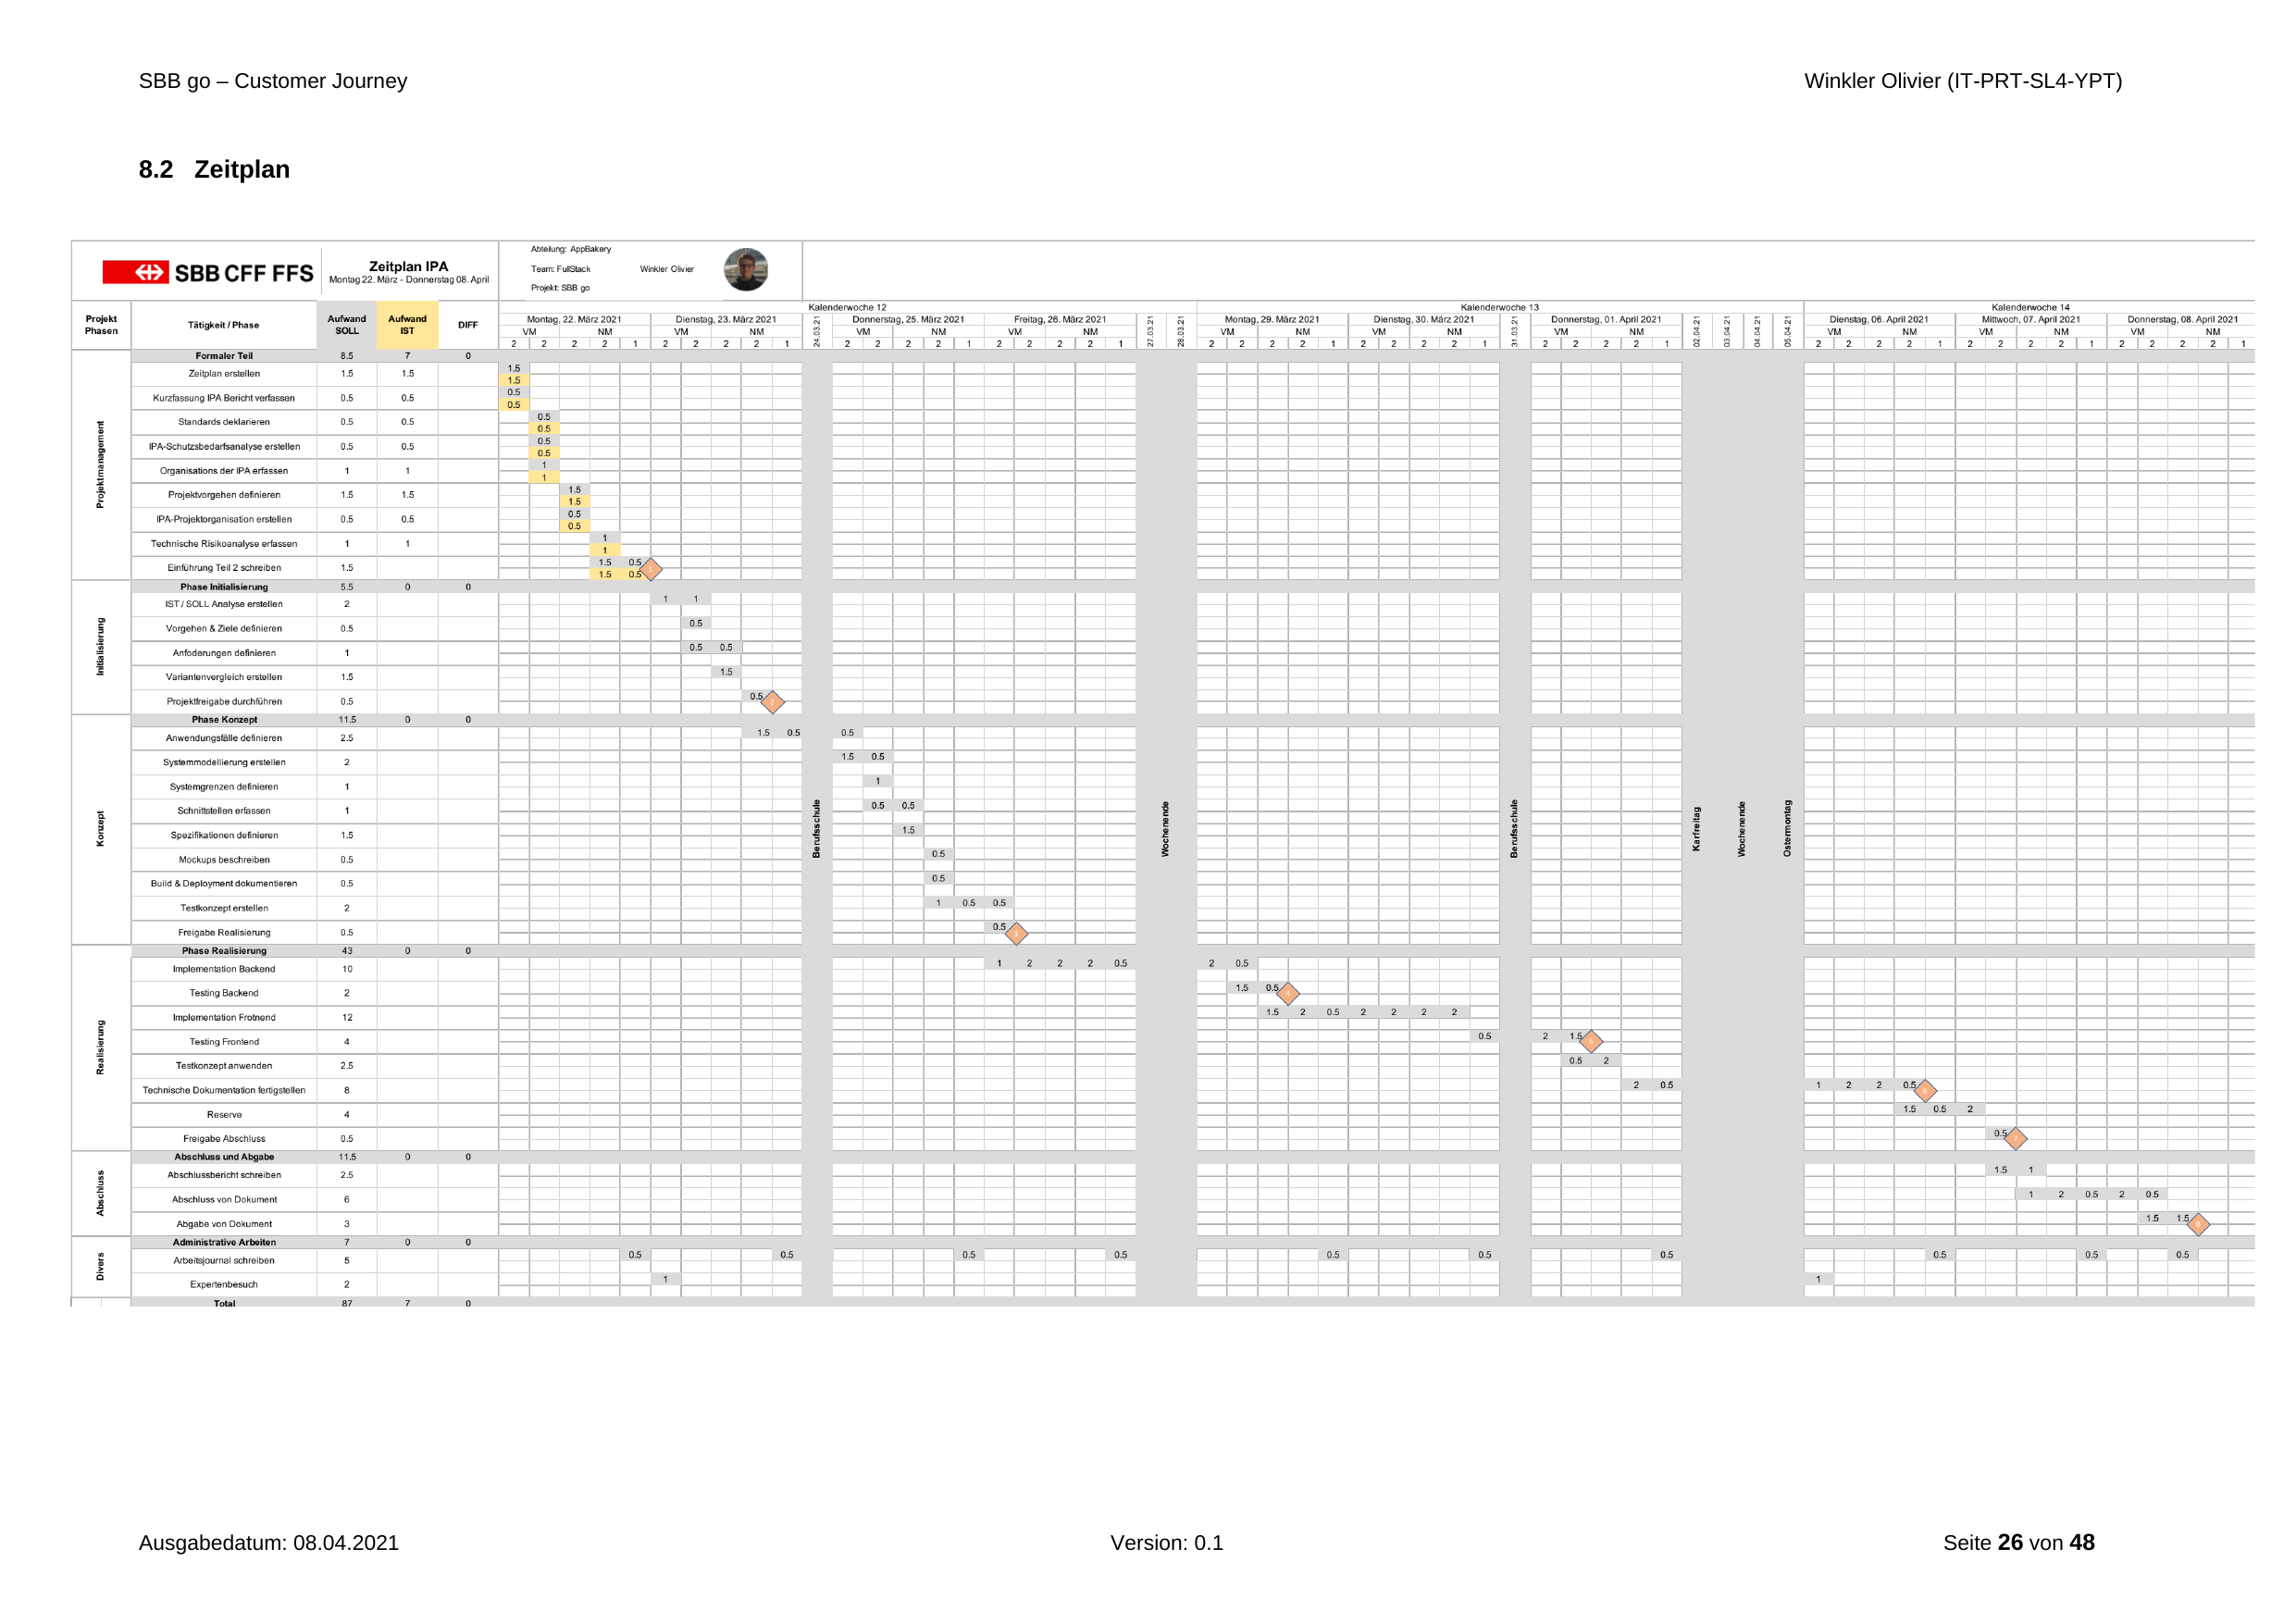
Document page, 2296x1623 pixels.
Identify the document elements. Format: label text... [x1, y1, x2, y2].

subtitle Zeitplan [139, 155, 2156, 183]
